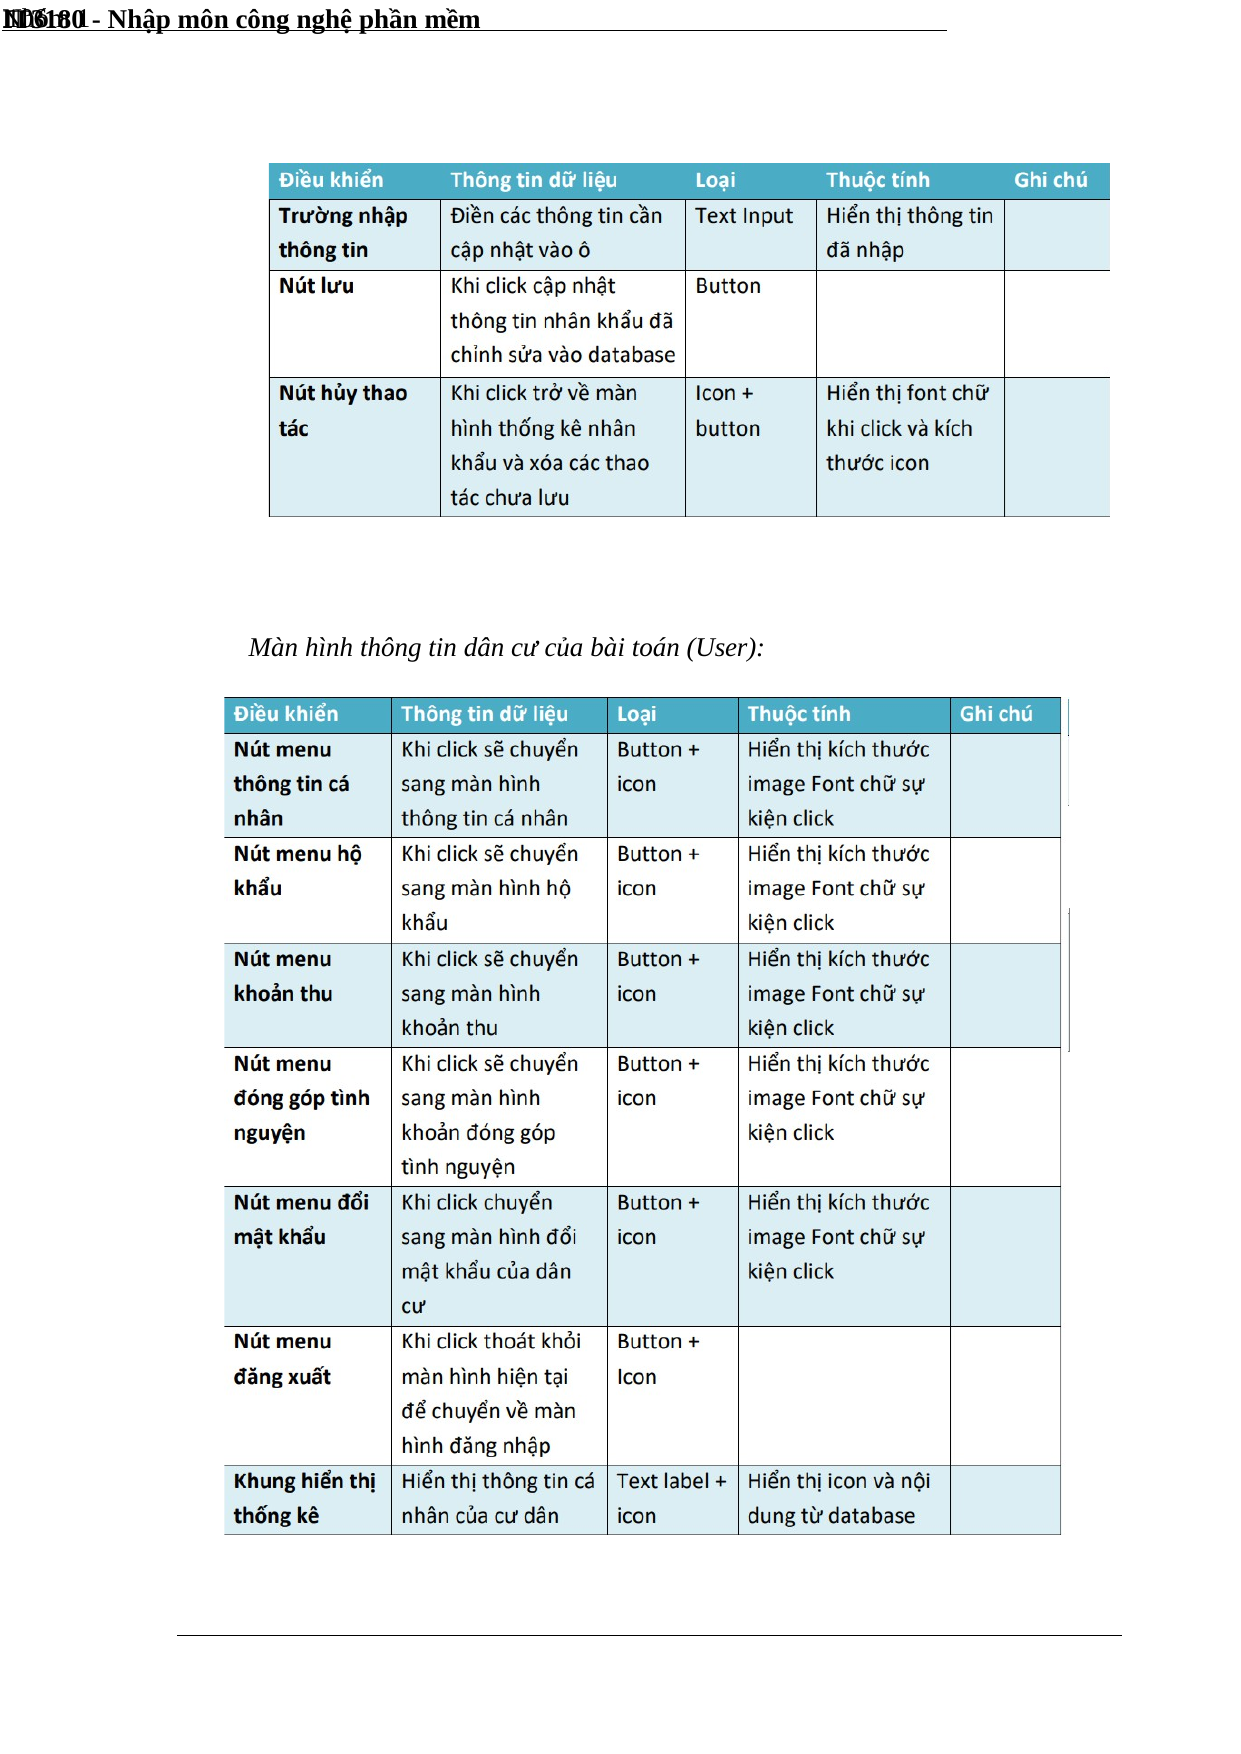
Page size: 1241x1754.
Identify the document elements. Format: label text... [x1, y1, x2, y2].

text Màn hình thông tin dân cư của bài toán (User): [248, 632, 1122, 663]
picture [268, 163, 1110, 517]
picture [224, 697, 1070, 1535]
